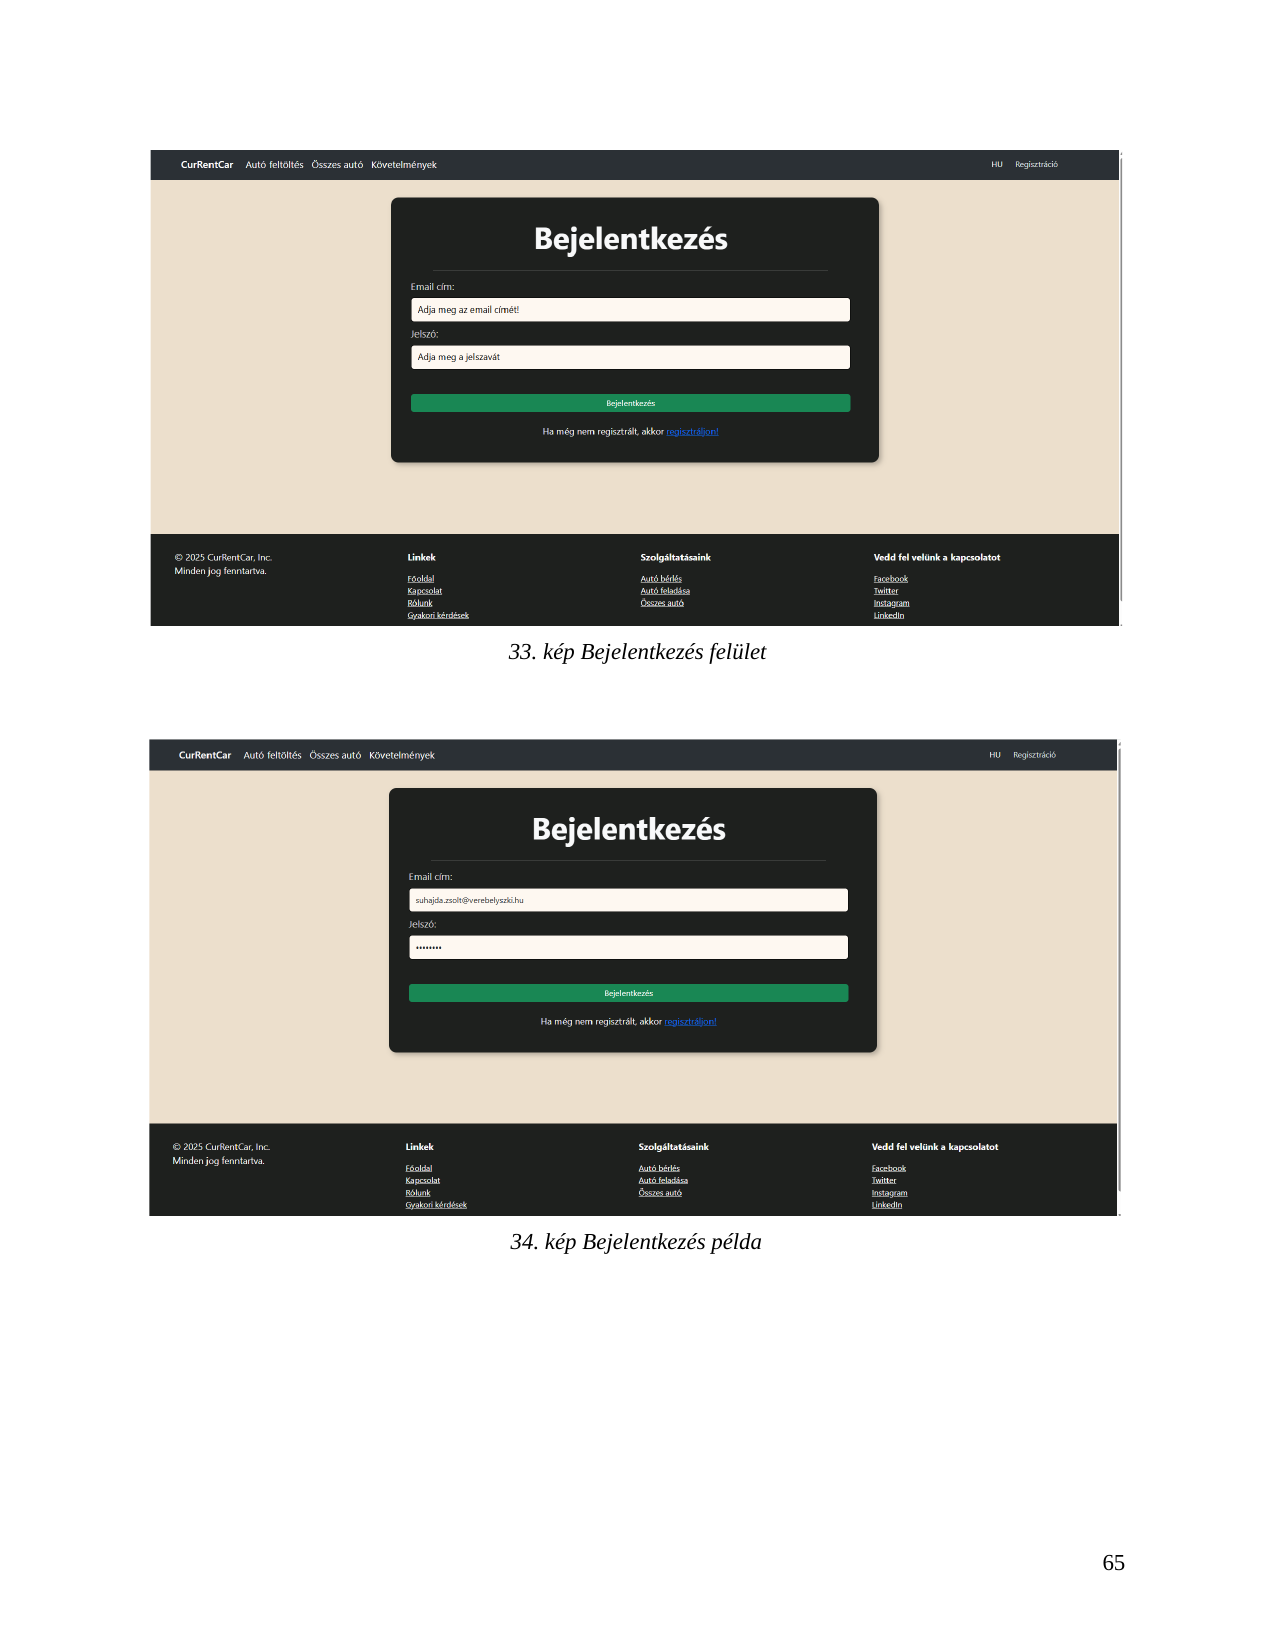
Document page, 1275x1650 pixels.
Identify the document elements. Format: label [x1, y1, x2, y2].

picture [150, 150, 1122, 625]
picture [148, 737, 1121, 1216]
